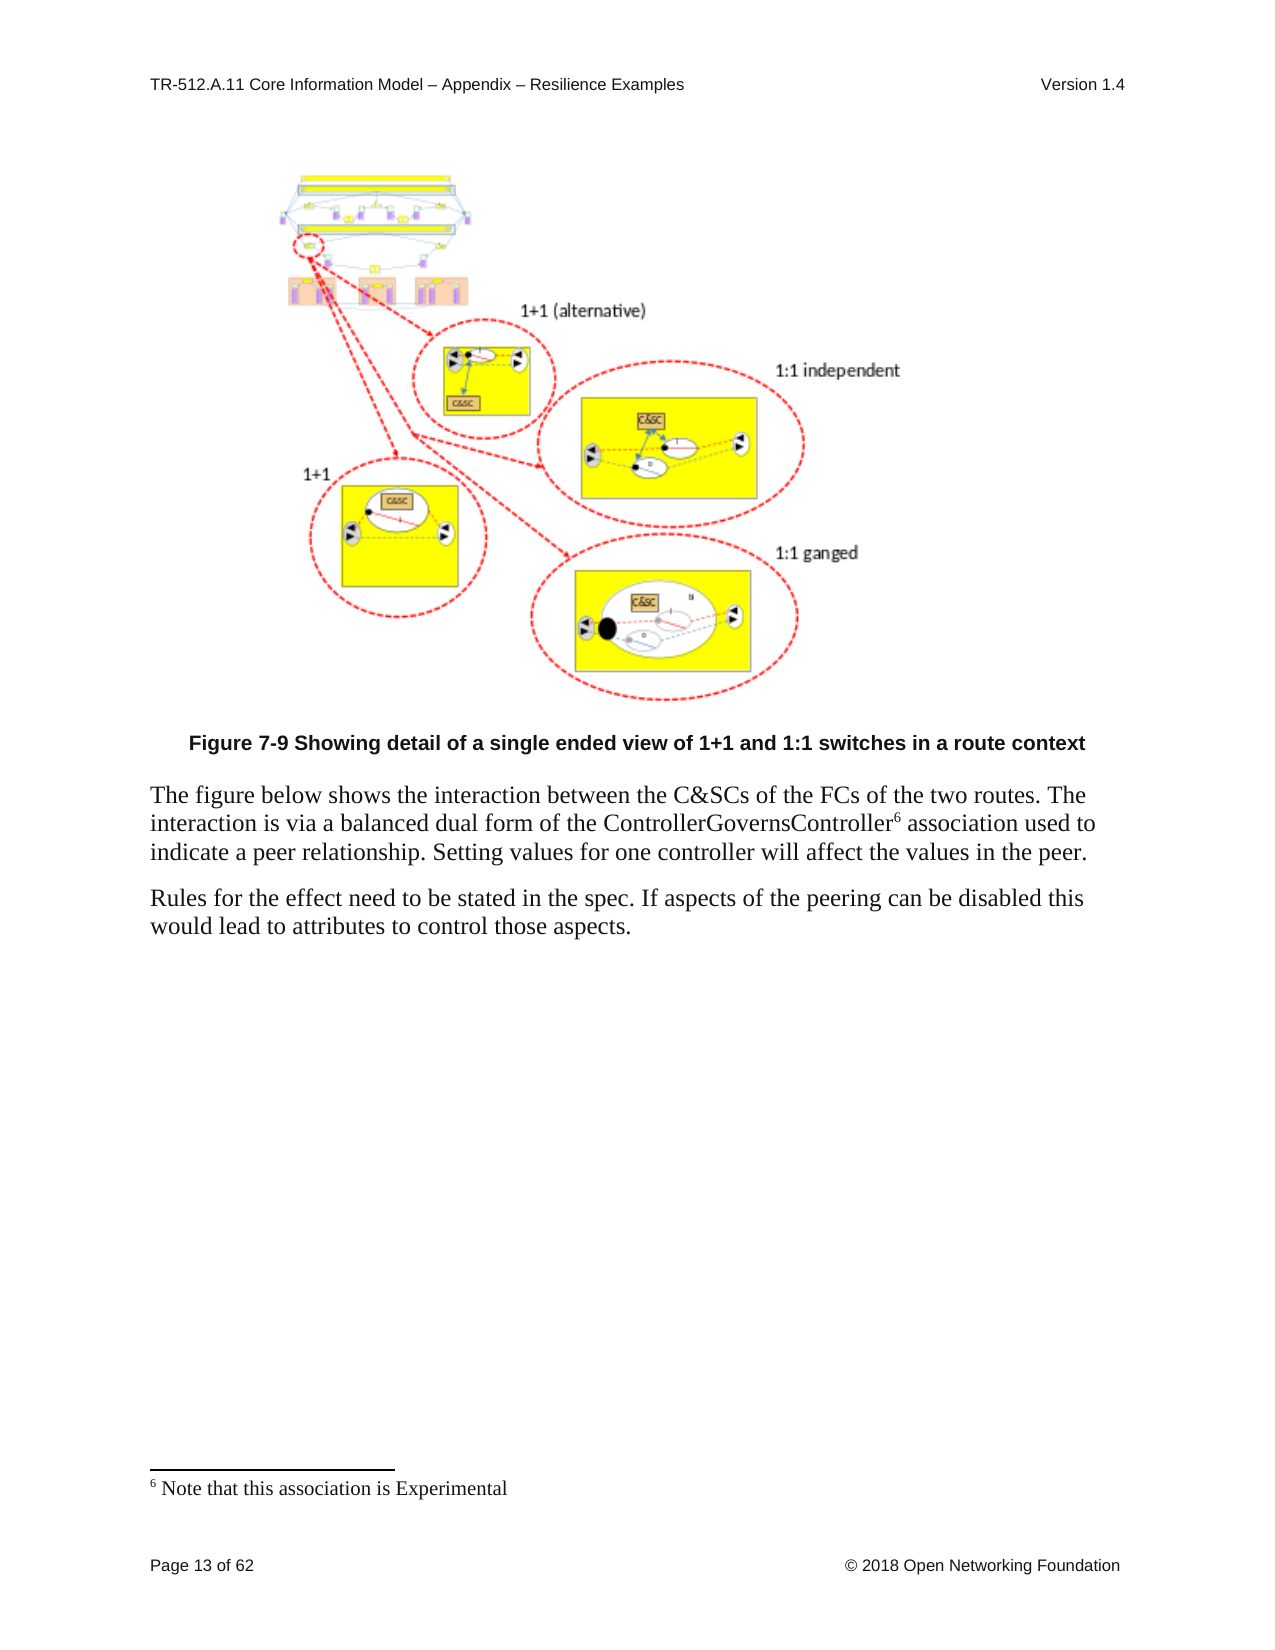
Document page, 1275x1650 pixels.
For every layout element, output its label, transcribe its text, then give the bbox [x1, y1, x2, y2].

text The figure below shows the interaction between the C&SCs of the FCs of the two routes. The interaction is via a balanced dual form of the ControllerGovernsController association used to indicate a peer relationship. Setting values for one controller will affect the values in the peer. [150, 780, 1125, 866]
text Rules for the effect need to be stated in the spec. If aspects of the peering can be disabled this would lead to attributes to control those aspects. [150, 883, 1125, 940]
text Figure 7-9 Showing detail of a single ended view of 1+1 and 1:1 switches in a route context [150, 731, 1125, 755]
